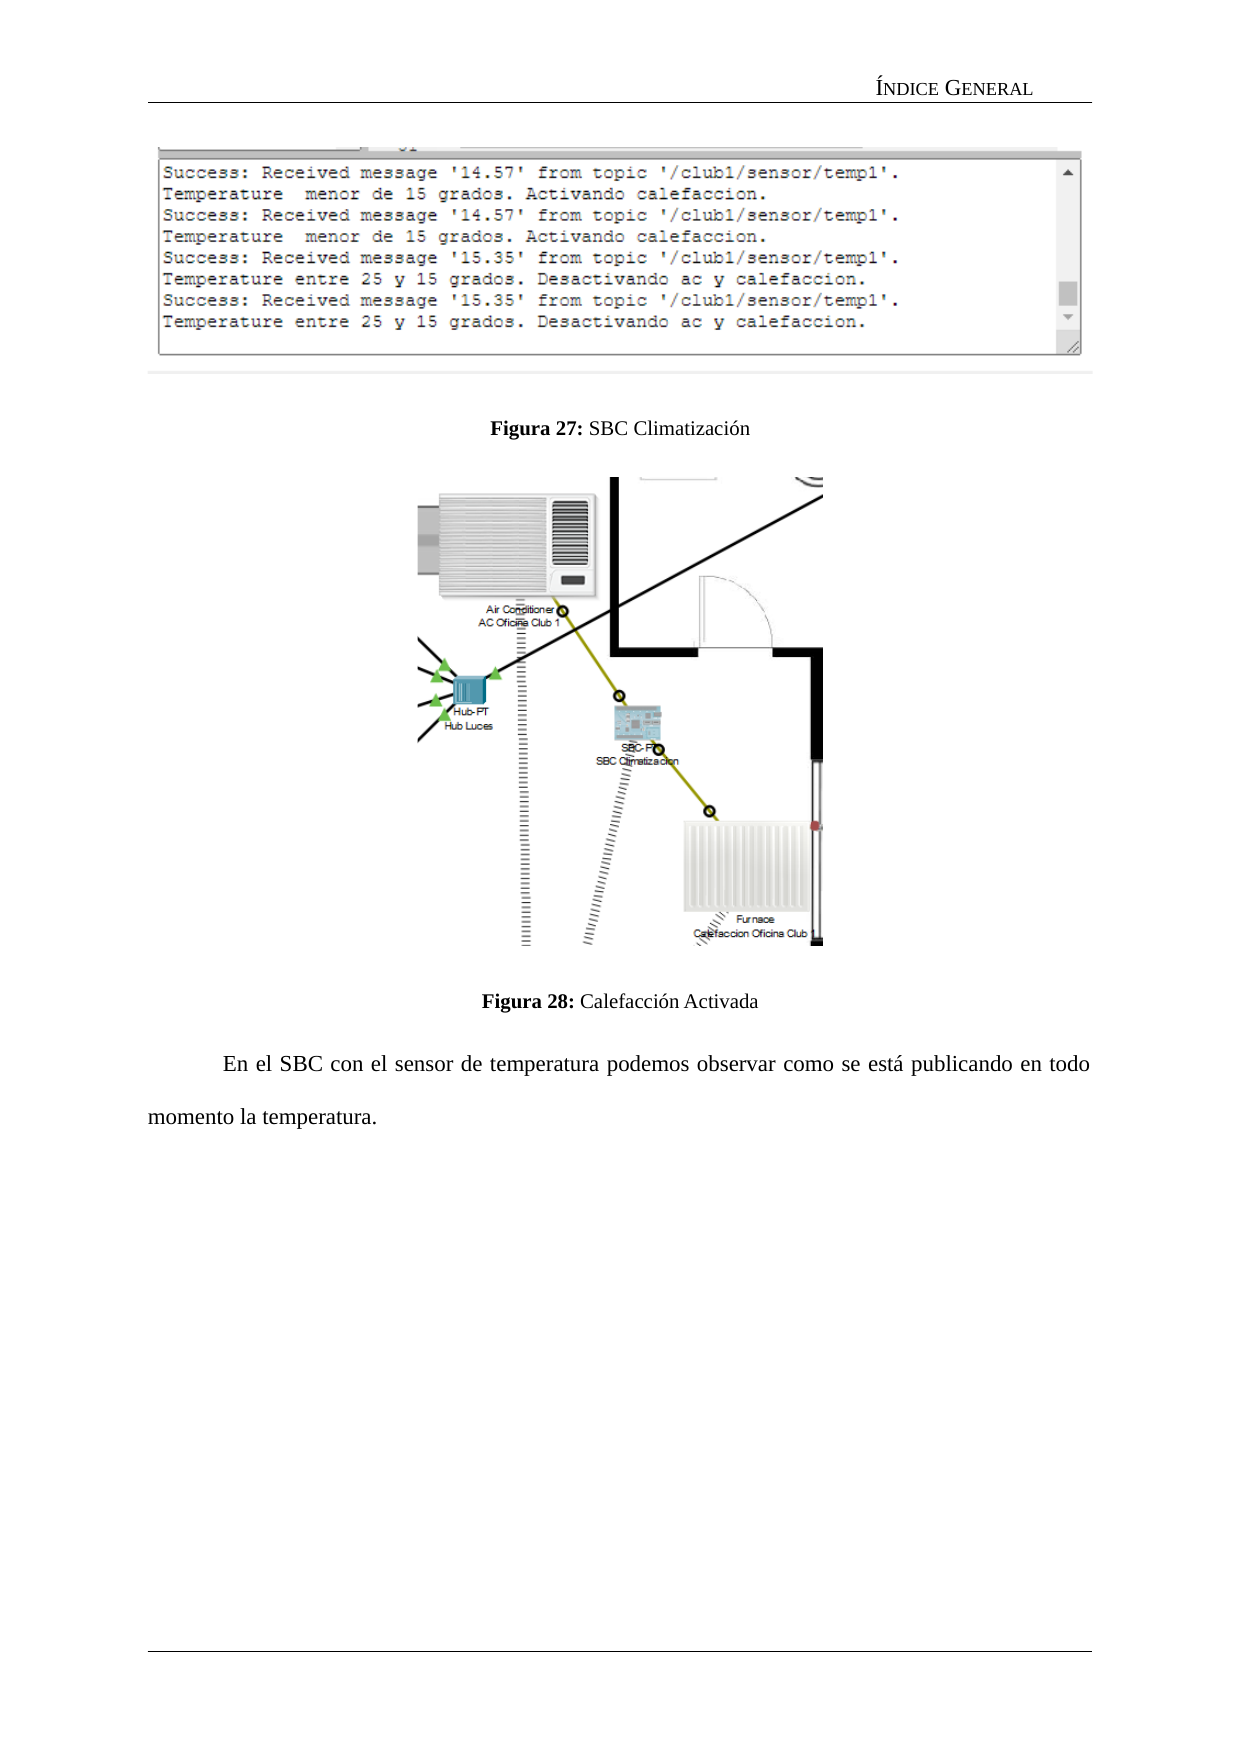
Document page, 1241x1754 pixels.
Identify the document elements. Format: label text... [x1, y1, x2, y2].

picture [417, 477, 823, 946]
text En el SBC con el sensor de temperatura podemos observar como se está publicando en todo momento la temperatura. [148, 1051, 1092, 1129]
text Figura 27: SBC Climatización [148, 416, 1092, 440]
text Figura 28: Calefacción Activada [148, 989, 1092, 1013]
picture [147, 147, 1093, 374]
